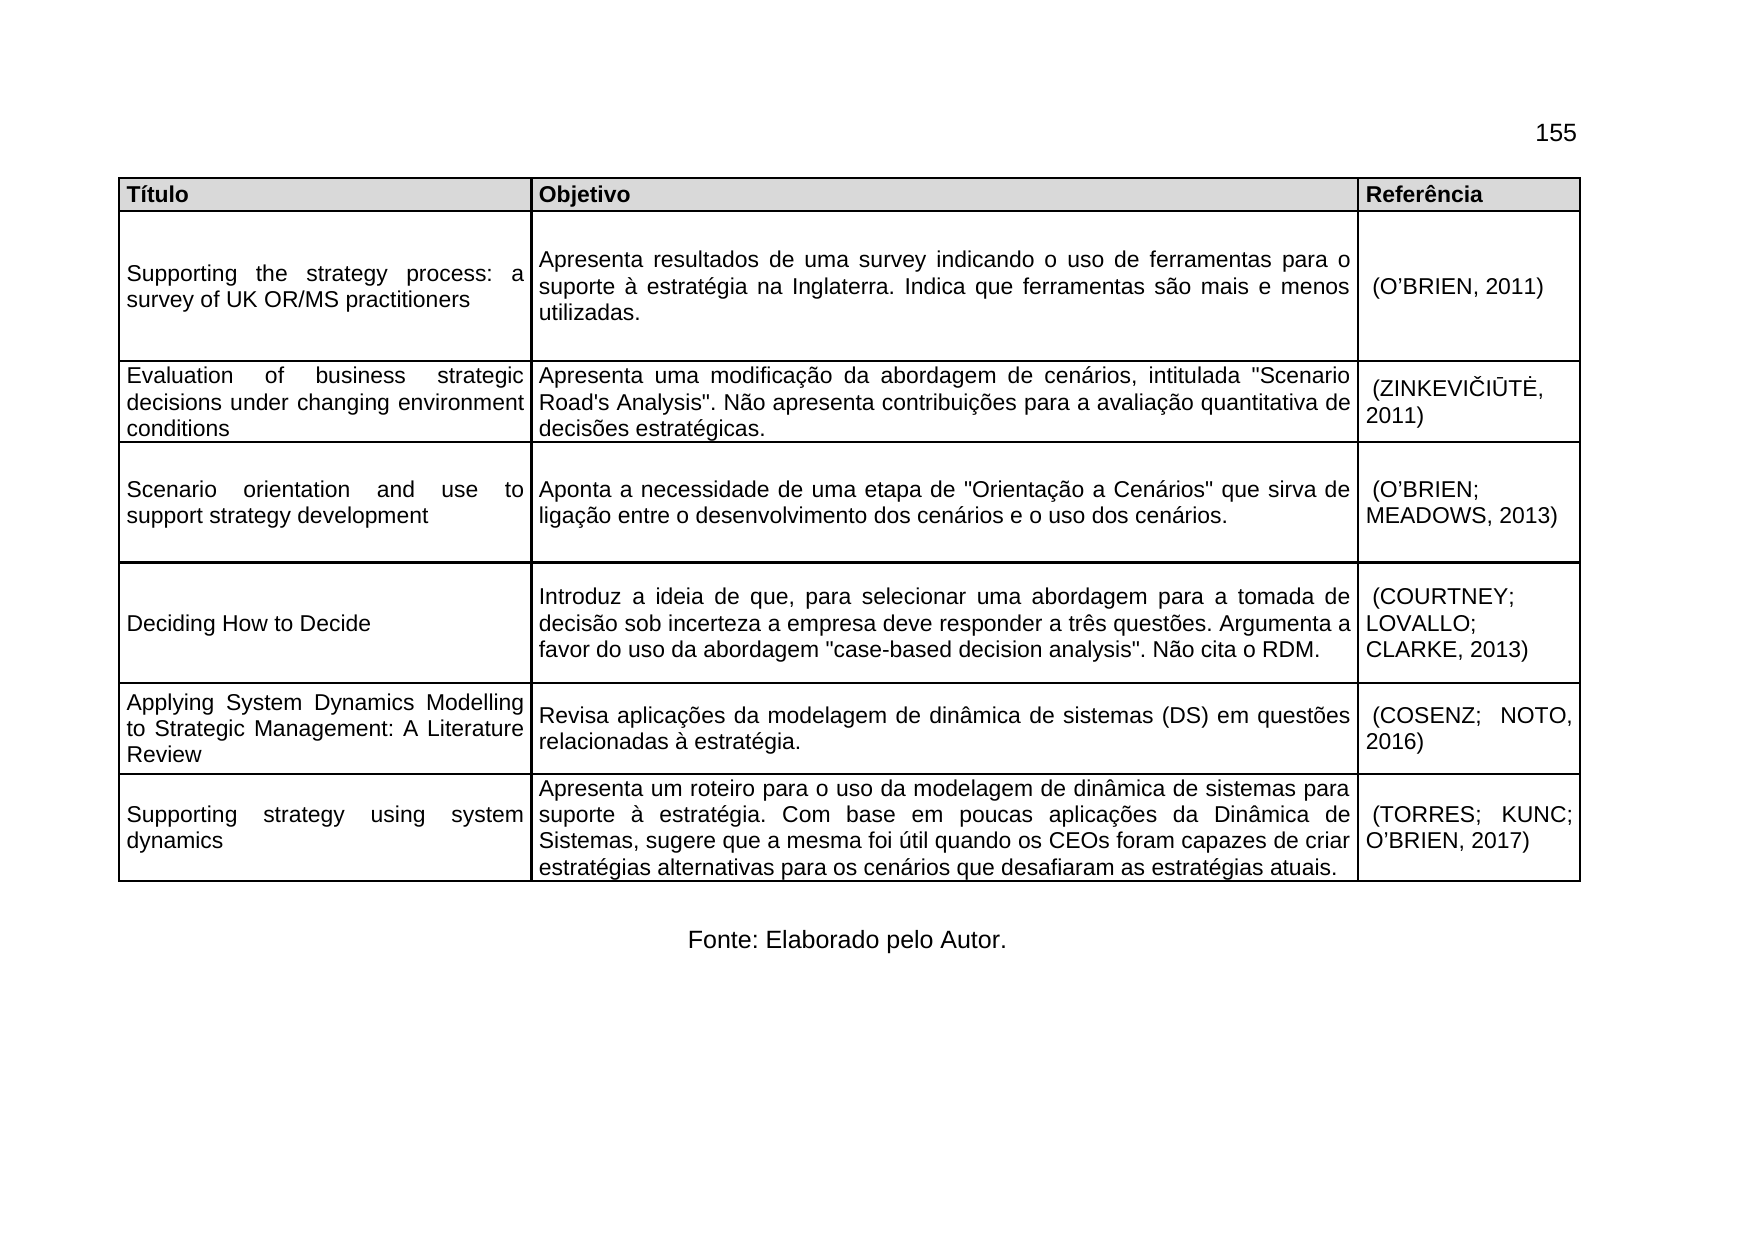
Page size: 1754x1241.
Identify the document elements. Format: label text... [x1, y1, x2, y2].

table_cell Scenario orientation and use to support strategy development [120, 443, 530, 561]
text Fonte: Elaborado pelo Autor. [118, 925, 1577, 954]
table_header Título [120, 179, 530, 210]
table_cell Revisa aplicações da modelagem de dinâmica de sistemas (DS) em questões relacionadas à estratégia. [533, 684, 1357, 772]
table_cell Supporting strategy using system dynamics [120, 775, 530, 880]
table_cell Apresenta resultados de uma survey indicando o uso de ferramentas para o suporte à estratégia na Inglaterra. Indica que ferramentas são mais e menos utilizadas. [533, 212, 1357, 360]
table_cell Apresenta uma modificação da abordagem de cenários, intitulada "Scenario Road's Analysis". Não apresenta contribuições para a avaliação quantitativa de decisões estratégicas. [533, 362, 1357, 441]
table_cell (ZINKEVIČIŪTĖ, 2011) [1359, 362, 1579, 441]
table_cell (O’BRIEN; MEADOWS, 2013) [1359, 443, 1579, 561]
table_cell (TORRES; KUNC; O’BRIEN, 2017) [1359, 775, 1579, 880]
table_cell Applying System Dynamics Modelling to Strategic Management: A Literature Review [120, 684, 530, 772]
table_cell Introduz a ideia de que, para selecionar uma abordagem para a tomada de decisão sob incerteza a empresa deve responder a três questões. Argumenta a favor do uso da abordagem "case-based decision analysis". Não cita o RDM. [533, 564, 1357, 682]
table_cell Evaluation of business strategic decisions under changing environment conditions [120, 362, 530, 441]
table_cell Deciding How to Decide [120, 564, 530, 682]
table_cell Aponta a necessidade de uma etapa de "Orientação a Cenários" que sirva de ligação entre o desenvolvimento dos cenários e o uso dos cenários. [533, 443, 1357, 561]
table_header Referência [1359, 179, 1579, 210]
table_cell (COSENZ; NOTO, 2016) [1359, 684, 1579, 772]
table_cell Supporting the strategy process: a survey of UK OR/MS practitioners [120, 212, 530, 360]
table_cell Apresenta um roteiro para o uso da modelagem de dinâmica de sistemas para suporte à estratégia. Com base em poucas aplicações da Dinâmica de Sistemas, sugere que a mesma foi útil quando os CEOs foram capazes de criar estratégias alternativas para os cenários que desafiaram as estratégias atuais. [533, 775, 1357, 880]
table_cell (COURTNEY; LOVALLO; CLARKE, 2013) [1359, 564, 1579, 682]
table_header Objetivo [533, 179, 1357, 210]
table_cell (O’BRIEN, 2011) [1359, 212, 1579, 360]
